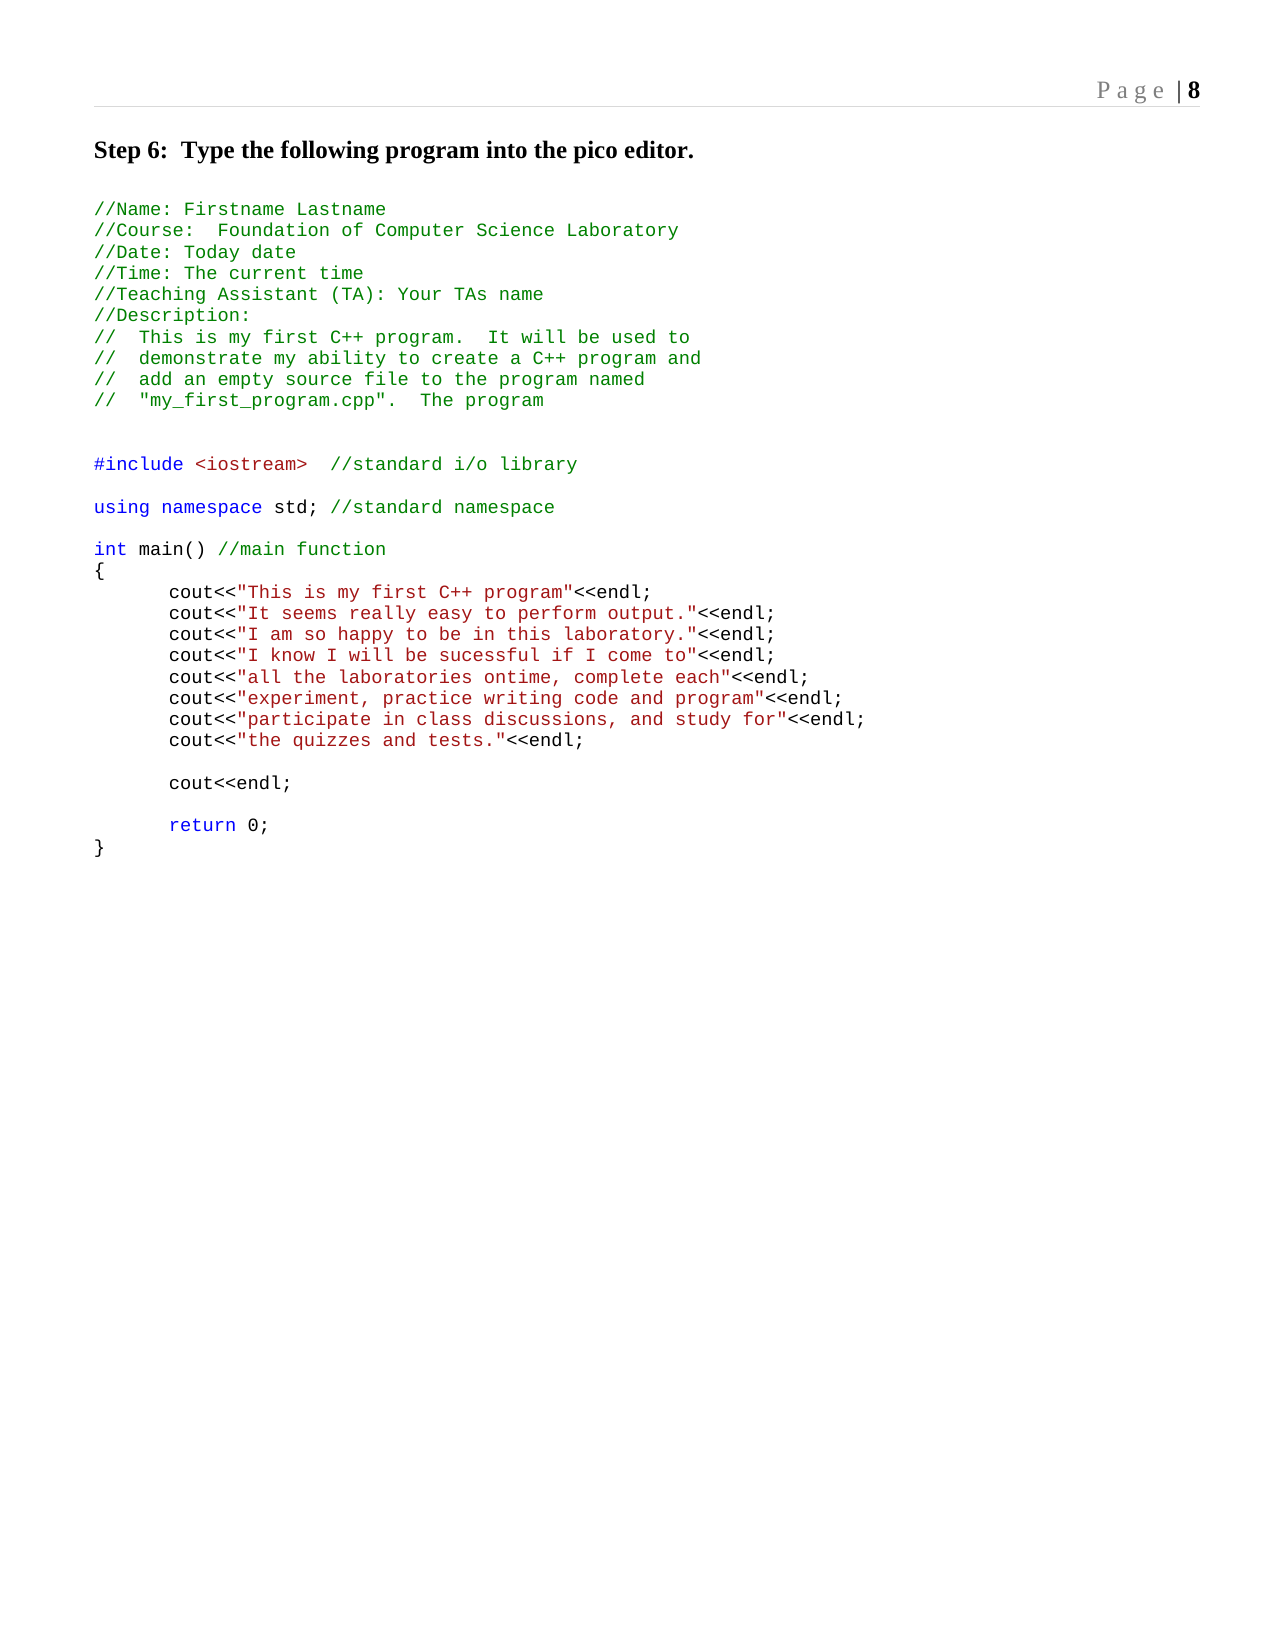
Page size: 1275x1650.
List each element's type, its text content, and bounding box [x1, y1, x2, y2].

text cout<<"I know I will be sucessful if I come to"<<endl; [94, 646, 1200, 667]
list Step 6: Type the following program into the pico editor. [94, 136, 1200, 164]
text cout<<"the quizzes and tests."<<endl; [94, 731, 1200, 752]
text using namespace std; //standard namespace [94, 497, 1200, 519]
text //Teaching Assistant (TA): Your TAs name [94, 285, 1200, 306]
text { [94, 561, 1200, 582]
text cout<<"experiment, practice writing code and program"<<endl; [94, 689, 1200, 710]
text //Course: Foundation of Computer Science Laboratory [94, 221, 1200, 242]
text // "my_first_program.cpp". The program [94, 391, 1200, 412]
text } [94, 837, 1200, 859]
text //Time: The current time [94, 264, 1200, 285]
text return 0; [94, 816, 1200, 837]
text #include <iostream> //standard i/o library [94, 455, 1200, 476]
text //Name: Firstname Lastname [94, 200, 1200, 221]
text cout<<endl; [94, 774, 1200, 795]
text // This is my first C++ program. It will be used to [94, 327, 1200, 349]
text cout<<"participate in class discussions, and study for"<<endl; [94, 710, 1200, 731]
text //Date: Today date [94, 242, 1200, 264]
text int main() //main function [94, 540, 1200, 561]
text cout<<"It seems really easy to perform output."<<endl; [94, 604, 1200, 625]
text // demonstrate my ability to create a C++ program and [94, 349, 1200, 370]
text //Description: [94, 306, 1200, 327]
text cout<<"all the laboratories ontime, complete each"<<endl; [94, 667, 1200, 689]
text cout<<"This is my first C++ program"<<endl; [94, 582, 1200, 604]
text // add an empty source file to the program named [94, 370, 1200, 391]
text cout<<"I am so happy to be in this laboratory."<<endl; [94, 625, 1200, 646]
